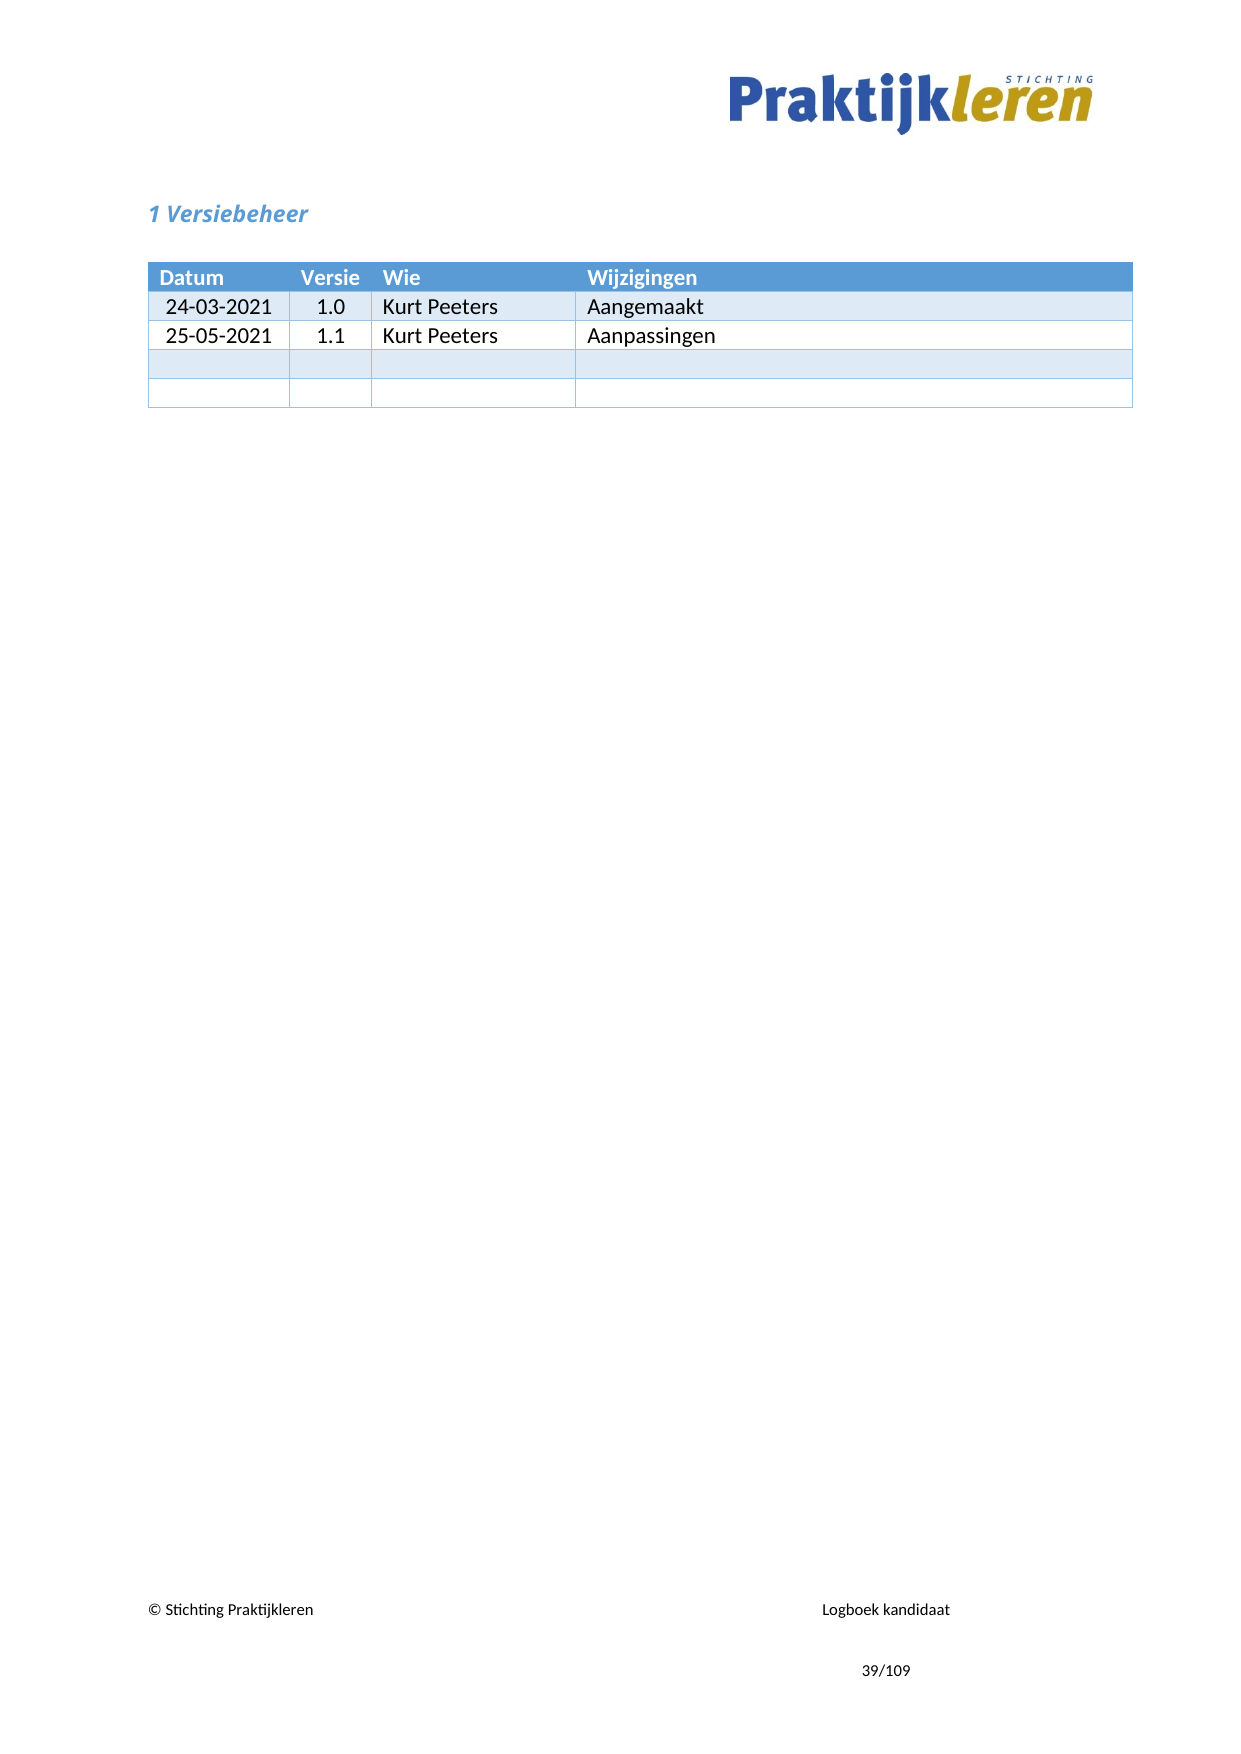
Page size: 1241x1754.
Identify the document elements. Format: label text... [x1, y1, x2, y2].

table_header Wie [372, 263, 575, 291]
table_cell Kurt Peeters [372, 321, 575, 349]
subtitle 1 Versiebeheer [148, 198, 1093, 229]
table_cell 25-05-2021 [149, 321, 289, 349]
table_cell 24-03-2021 [149, 292, 289, 320]
table_header Wijzigingen [576, 263, 1132, 291]
table_cell Kurt Peeters [372, 292, 575, 320]
table_cell [576, 350, 1132, 378]
table_cell 1.1 [290, 321, 371, 349]
table_cell [290, 379, 371, 407]
table_header Datum [149, 263, 289, 291]
table_cell [576, 379, 1132, 407]
picture [730, 73, 1093, 135]
table_header Versie [290, 263, 371, 291]
table_cell [372, 350, 575, 378]
table_cell [149, 379, 289, 407]
table_cell [372, 379, 575, 407]
table_cell Aangemaakt [576, 292, 1132, 320]
table_cell [149, 350, 289, 378]
table_cell Aanpassingen [576, 321, 1132, 349]
table_cell [290, 350, 371, 378]
table_cell 1.0 [290, 292, 371, 320]
